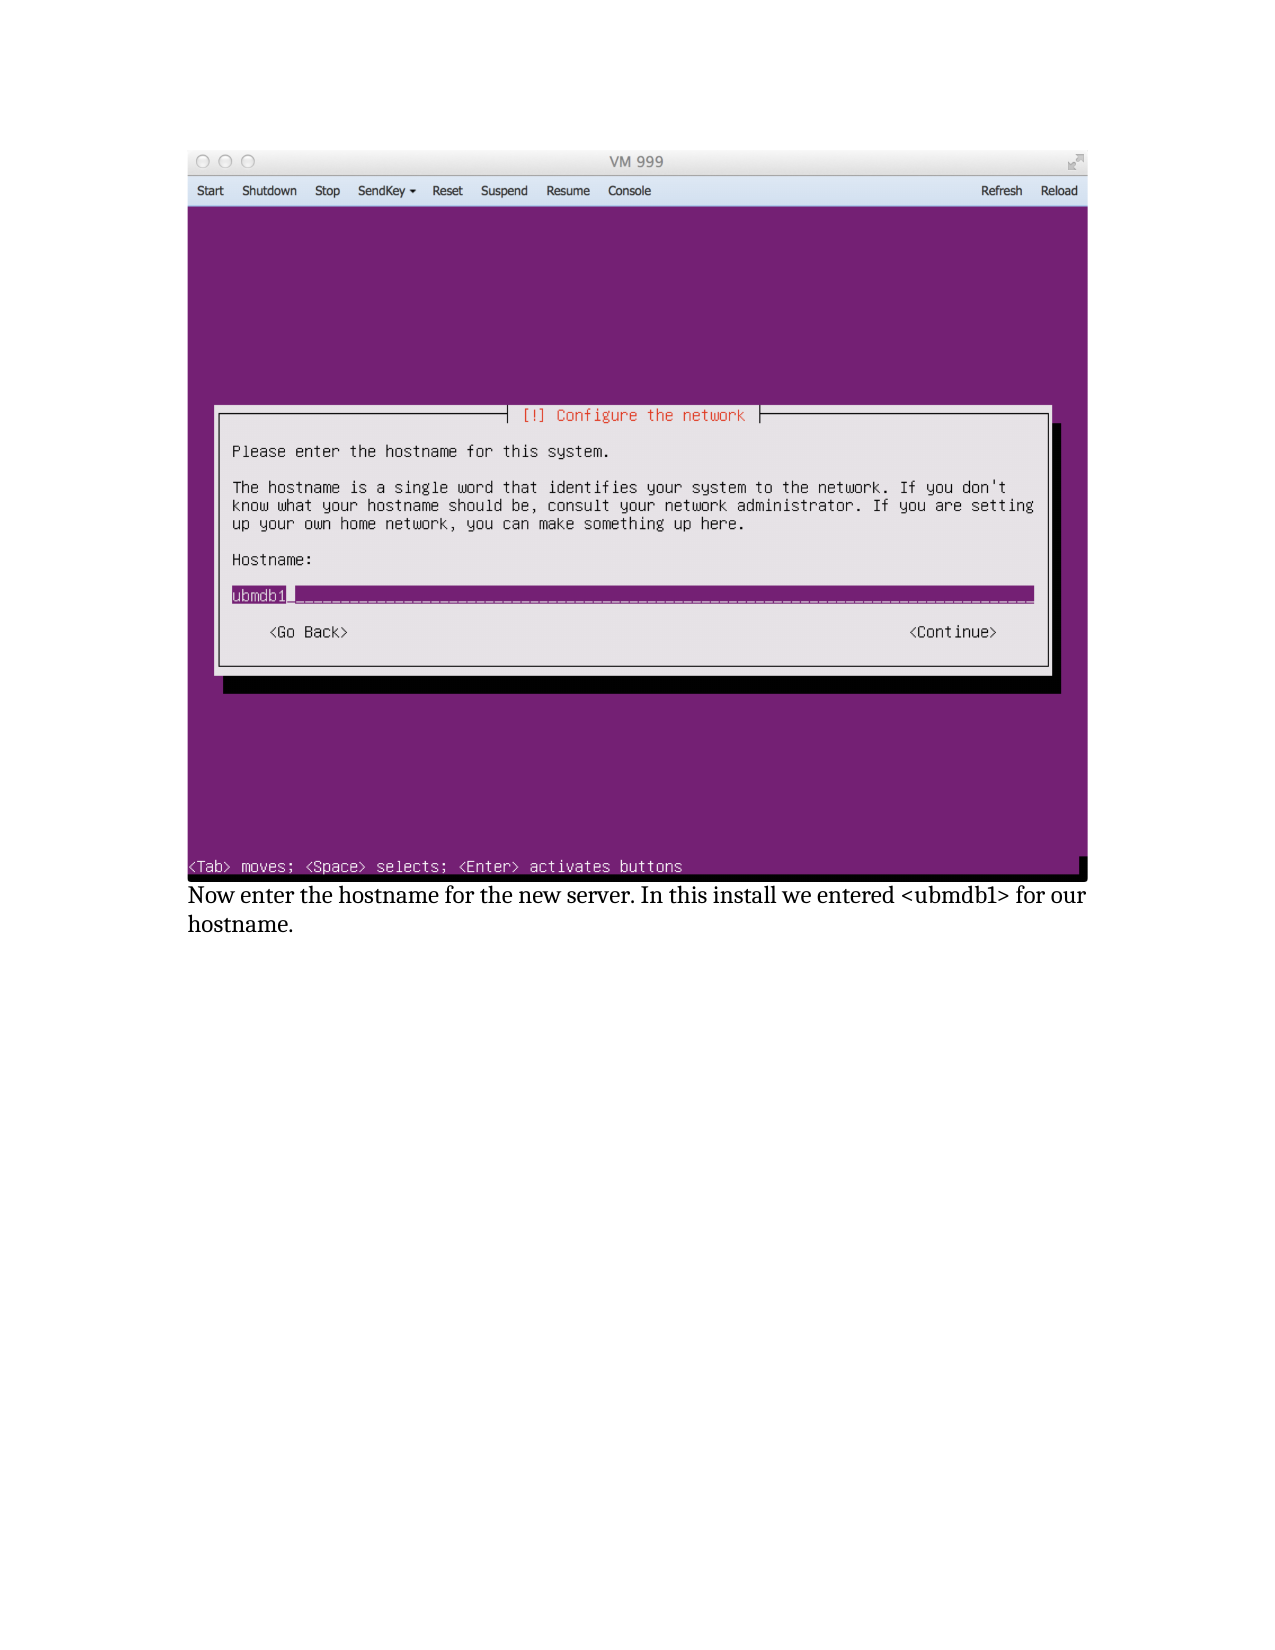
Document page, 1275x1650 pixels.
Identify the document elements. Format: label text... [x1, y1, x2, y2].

text Now enter the hostname for the new server. In this install we entered <ubmdb1> for our hostname. [187, 882, 1087, 939]
picture [187, 150, 1088, 882]
